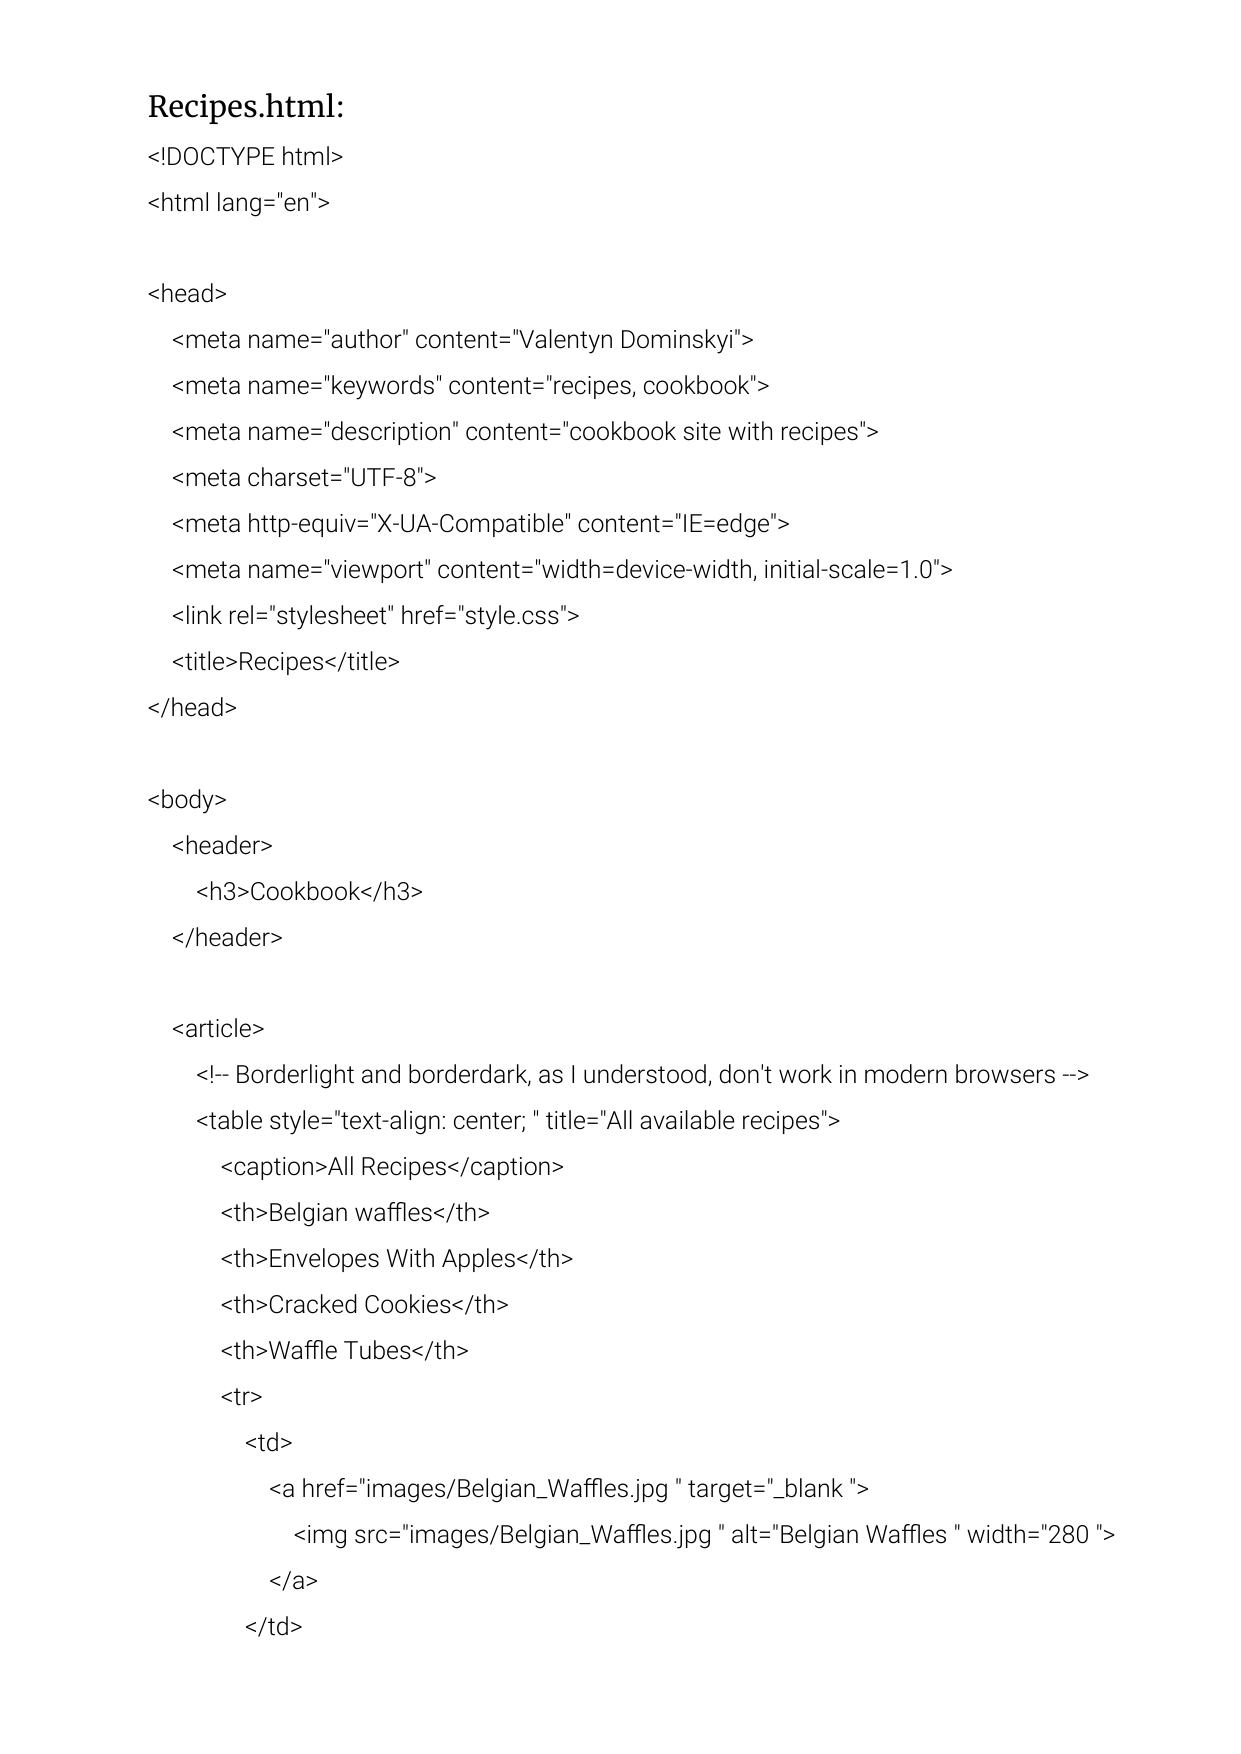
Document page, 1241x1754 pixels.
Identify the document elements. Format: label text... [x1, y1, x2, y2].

text <body> [148, 785, 1152, 814]
text <tr> [148, 1382, 1152, 1411]
text <article> [148, 1015, 1152, 1044]
text </a> [148, 1566, 1152, 1595]
text <html lang="en"> [148, 188, 1152, 217]
text <head> [148, 280, 1152, 309]
text Recipes.html: [148, 88, 1152, 125]
text </td> [148, 1612, 1152, 1641]
text <header> [148, 831, 1152, 860]
text <!-- Borderlight and borderdark, as I understood, don't work in modern browsers --> [148, 1061, 1152, 1090]
text <h3>Cookbook</h3> [148, 877, 1152, 906]
text <title>Recipes</title> [148, 647, 1152, 676]
text <meta http-equiv="X-UA-Compatible" content="IE=edge"> [148, 509, 1152, 539]
text <td> [148, 1428, 1152, 1457]
text <th>Belgian waffles</th> [148, 1198, 1152, 1228]
text <meta charset="UTF-8"> [148, 463, 1152, 493]
text <img src="images/Belgian_Waffles.jpg " alt="Belgian Waffles " width="280 "> [148, 1520, 1152, 1549]
text <table style="text-align: center; " title="All available recipes"> [148, 1107, 1152, 1136]
text <meta name="keywords" content="recipes, cookbook"> [148, 372, 1152, 401]
text <!DOCTYPE html> [148, 142, 1152, 171]
text <meta name="author" content="Valentyn Dominskyi"> [148, 326, 1152, 355]
text <caption>All Recipes</caption> [148, 1152, 1152, 1182]
text </header> [148, 923, 1152, 952]
text </head> [148, 693, 1152, 722]
text <meta name="description" content="cookbook site with recipes"> [148, 417, 1152, 447]
text <th>Cracked Cookies</th> [148, 1290, 1152, 1319]
text <link rel="stylesheet" href="style.css"> [148, 601, 1152, 631]
text <th>Envelopes With Apples</th> [148, 1244, 1152, 1274]
text <a href="images/Belgian_Waffles.jpg " target="_blank "> [148, 1474, 1152, 1503]
text <meta name="viewport" content="width=device-width, initial-scale=1.0"> [148, 555, 1152, 584]
text <th>Waffle Tubes</th> [148, 1336, 1152, 1366]
